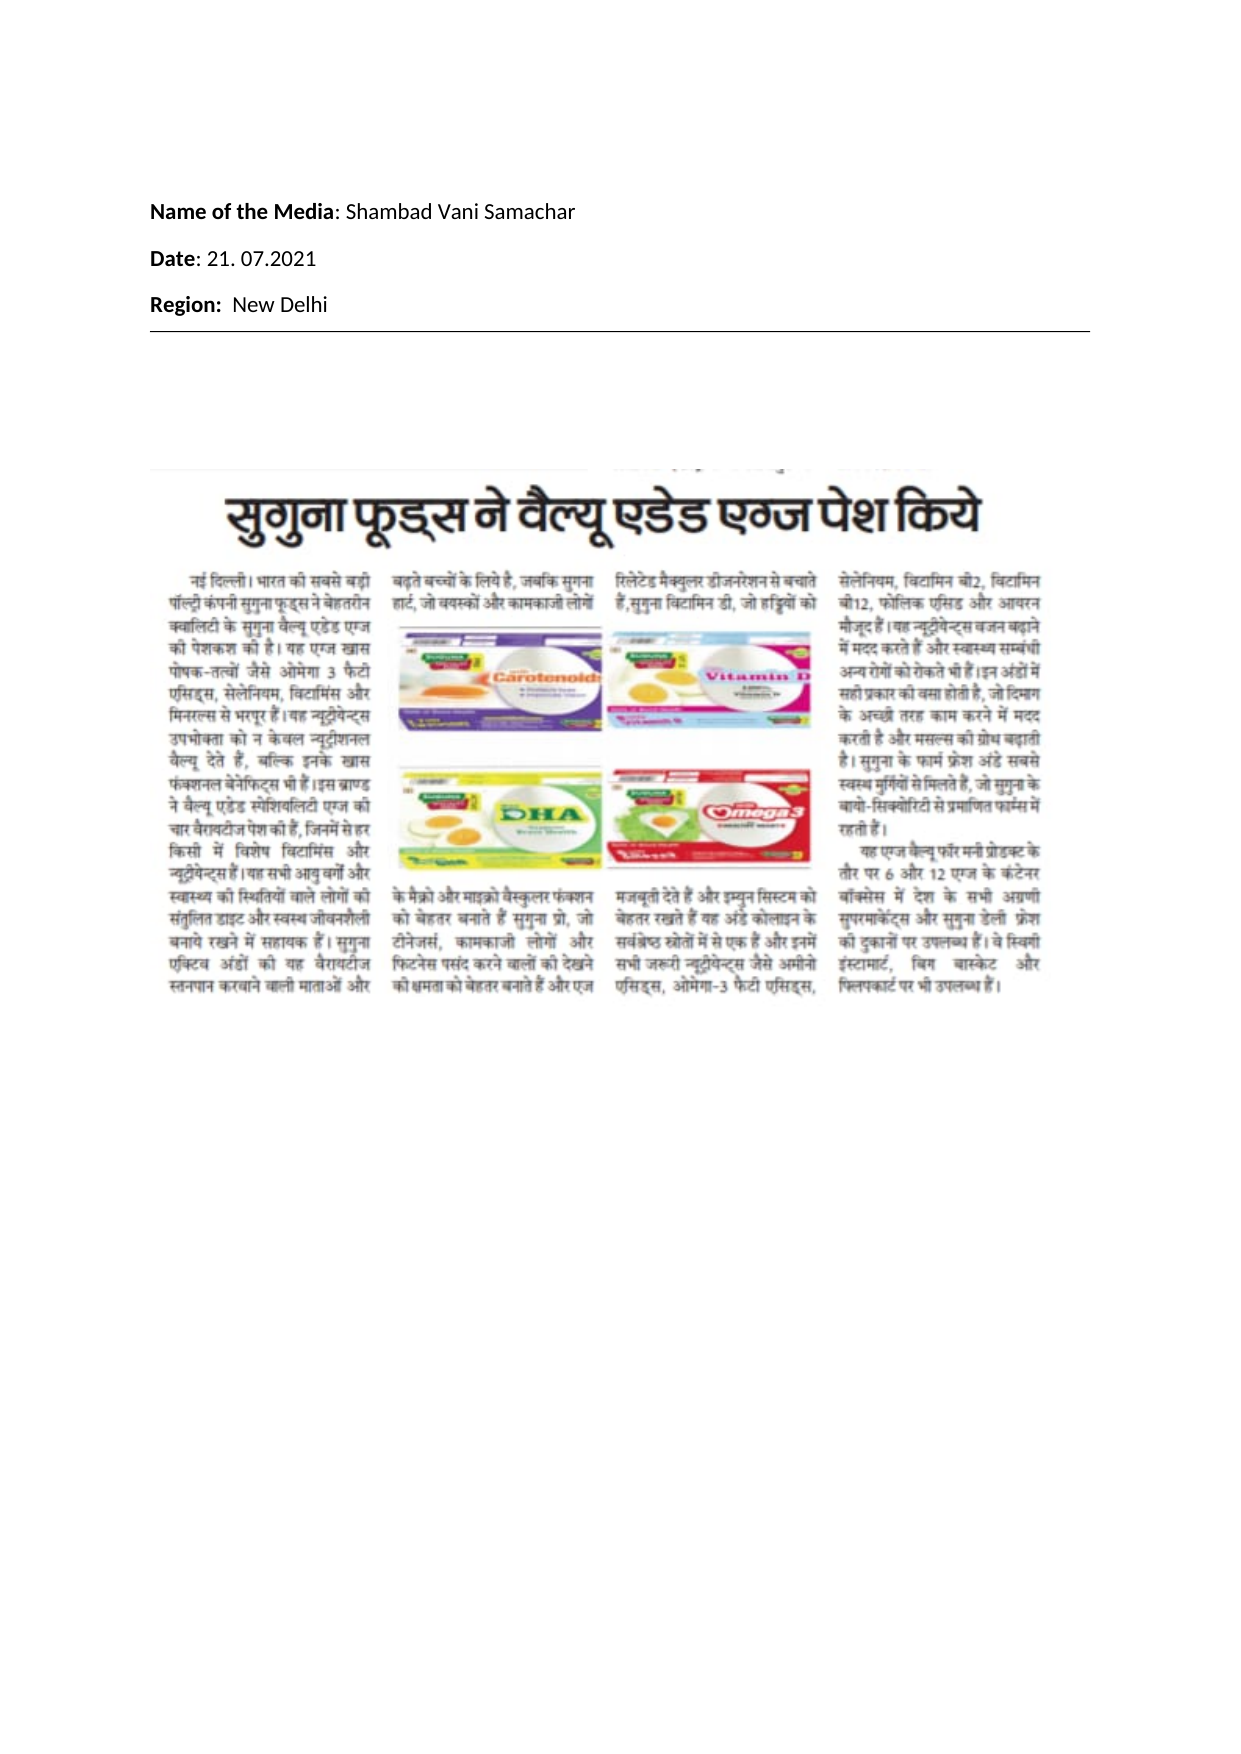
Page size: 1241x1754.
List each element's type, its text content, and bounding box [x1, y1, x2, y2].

picture [150, 469, 1054, 1011]
text Date: 21. 07.2021 [150, 244, 1090, 272]
text Name of the Media: Shambad Vani Samachar [150, 197, 1090, 225]
text Region: New Delhi [150, 291, 1090, 319]
